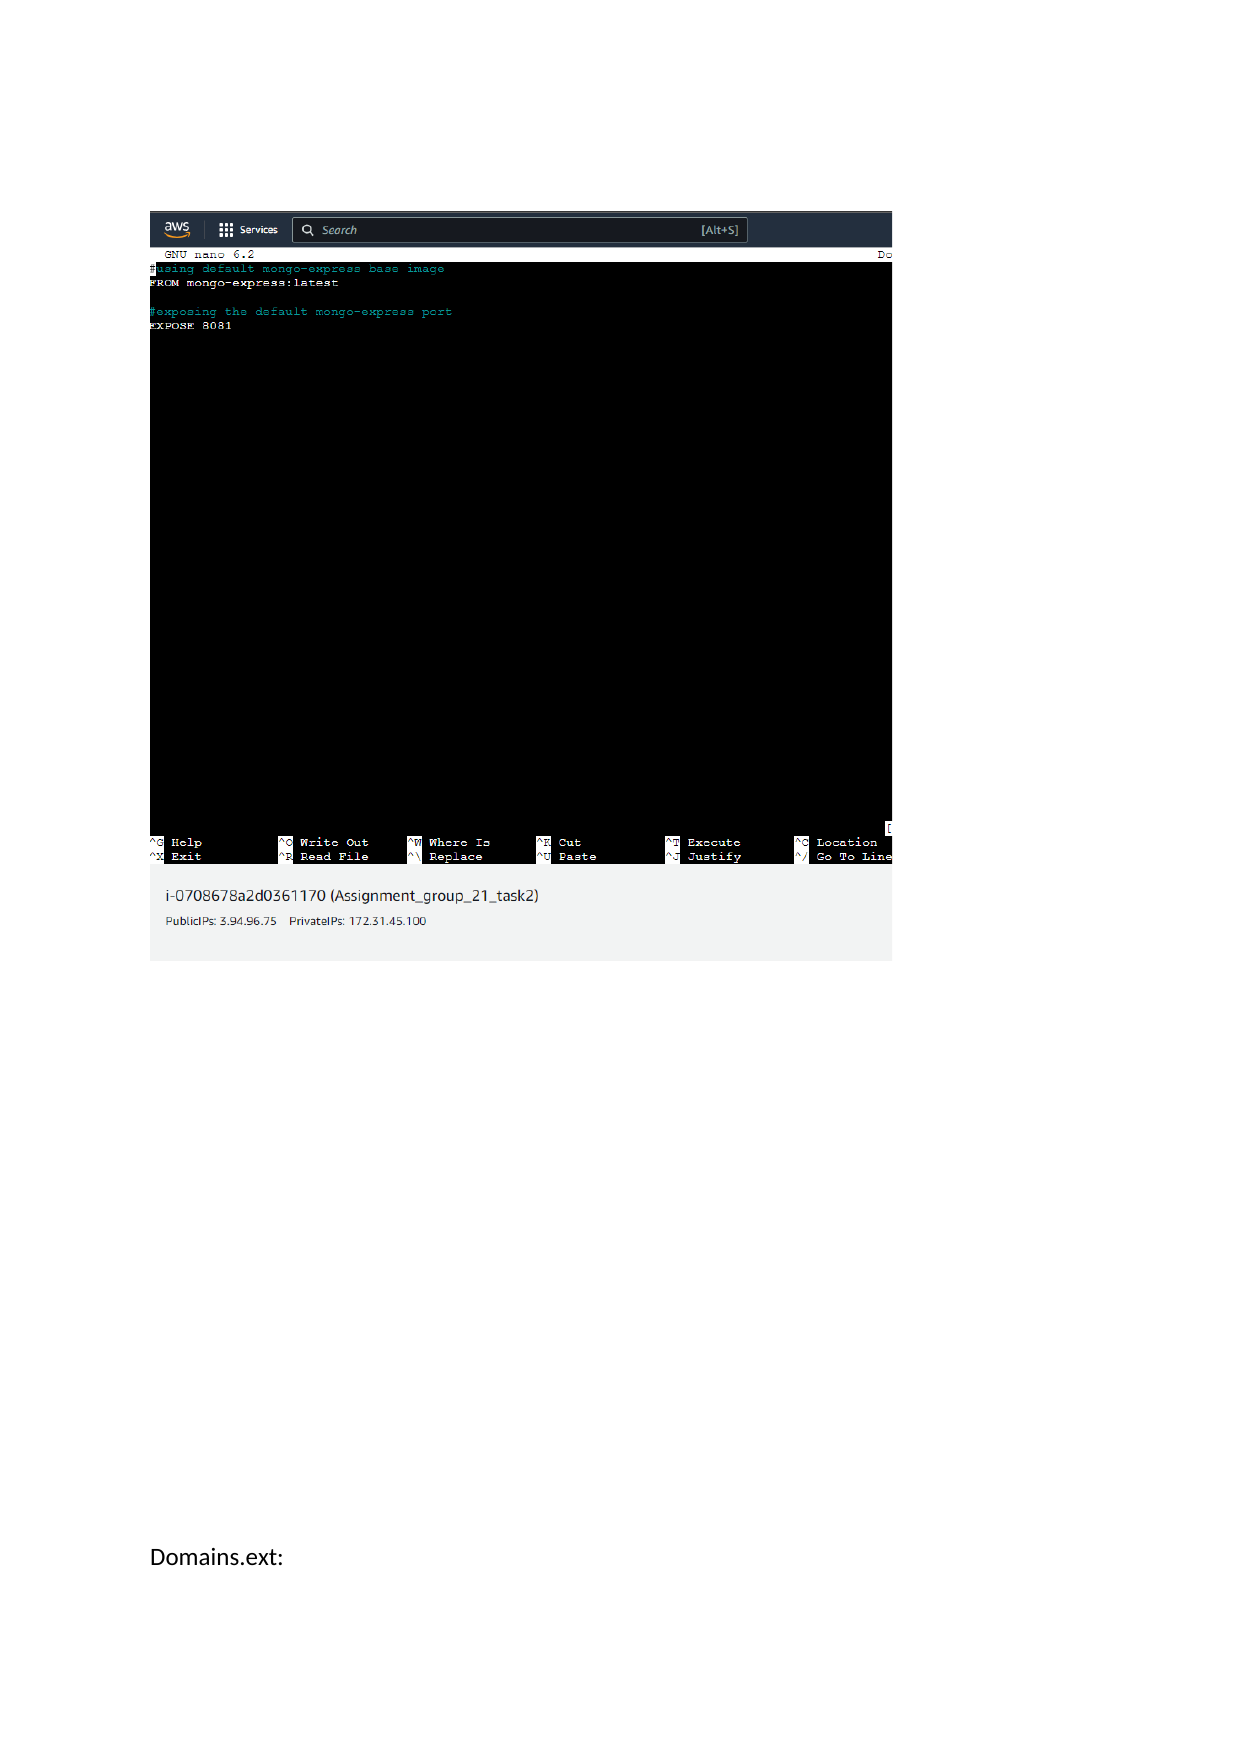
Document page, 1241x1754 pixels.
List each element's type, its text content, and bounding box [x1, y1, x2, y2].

picture [150, 211, 893, 961]
text Domains.ext: [150, 1541, 1090, 1571]
